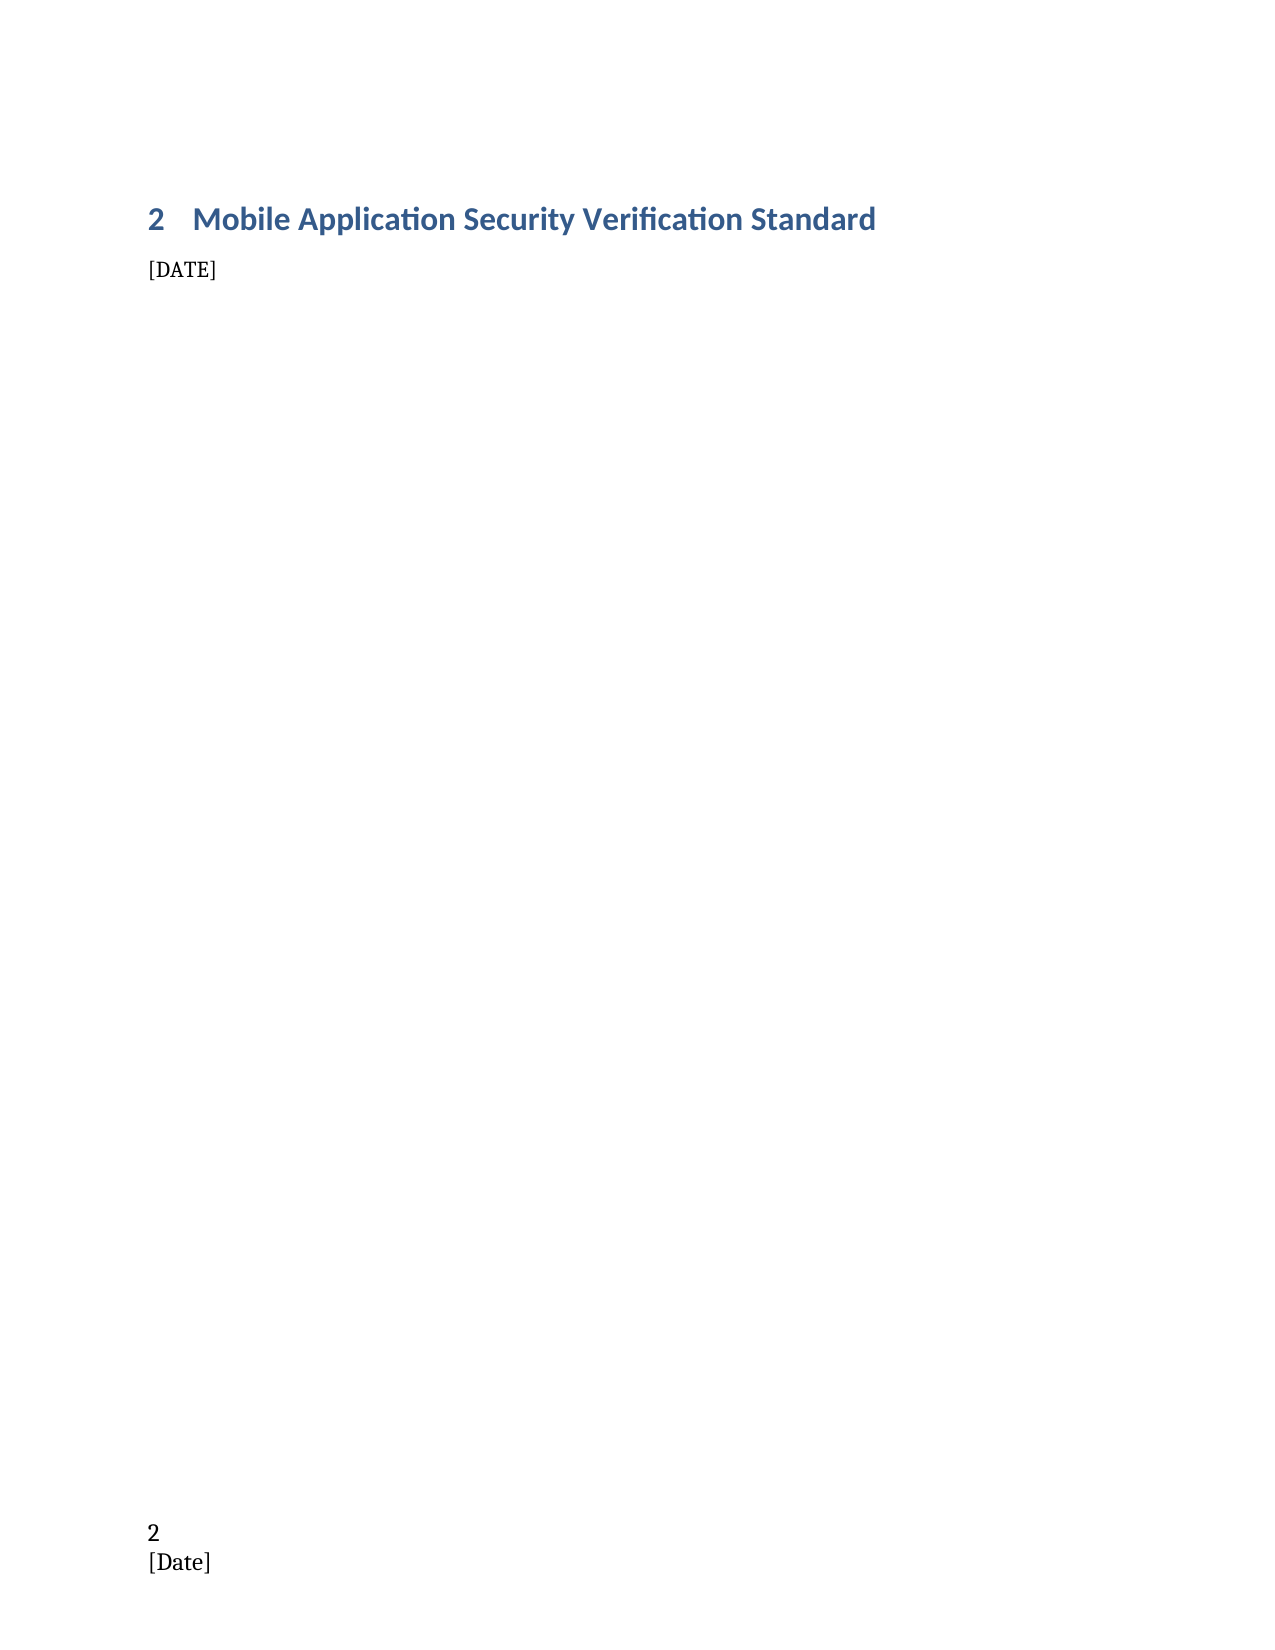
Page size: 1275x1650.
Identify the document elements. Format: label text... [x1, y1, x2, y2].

text [DATE] [148, 257, 1127, 283]
subtitle Mobile Application Security Verification Standard [148, 198, 1127, 238]
